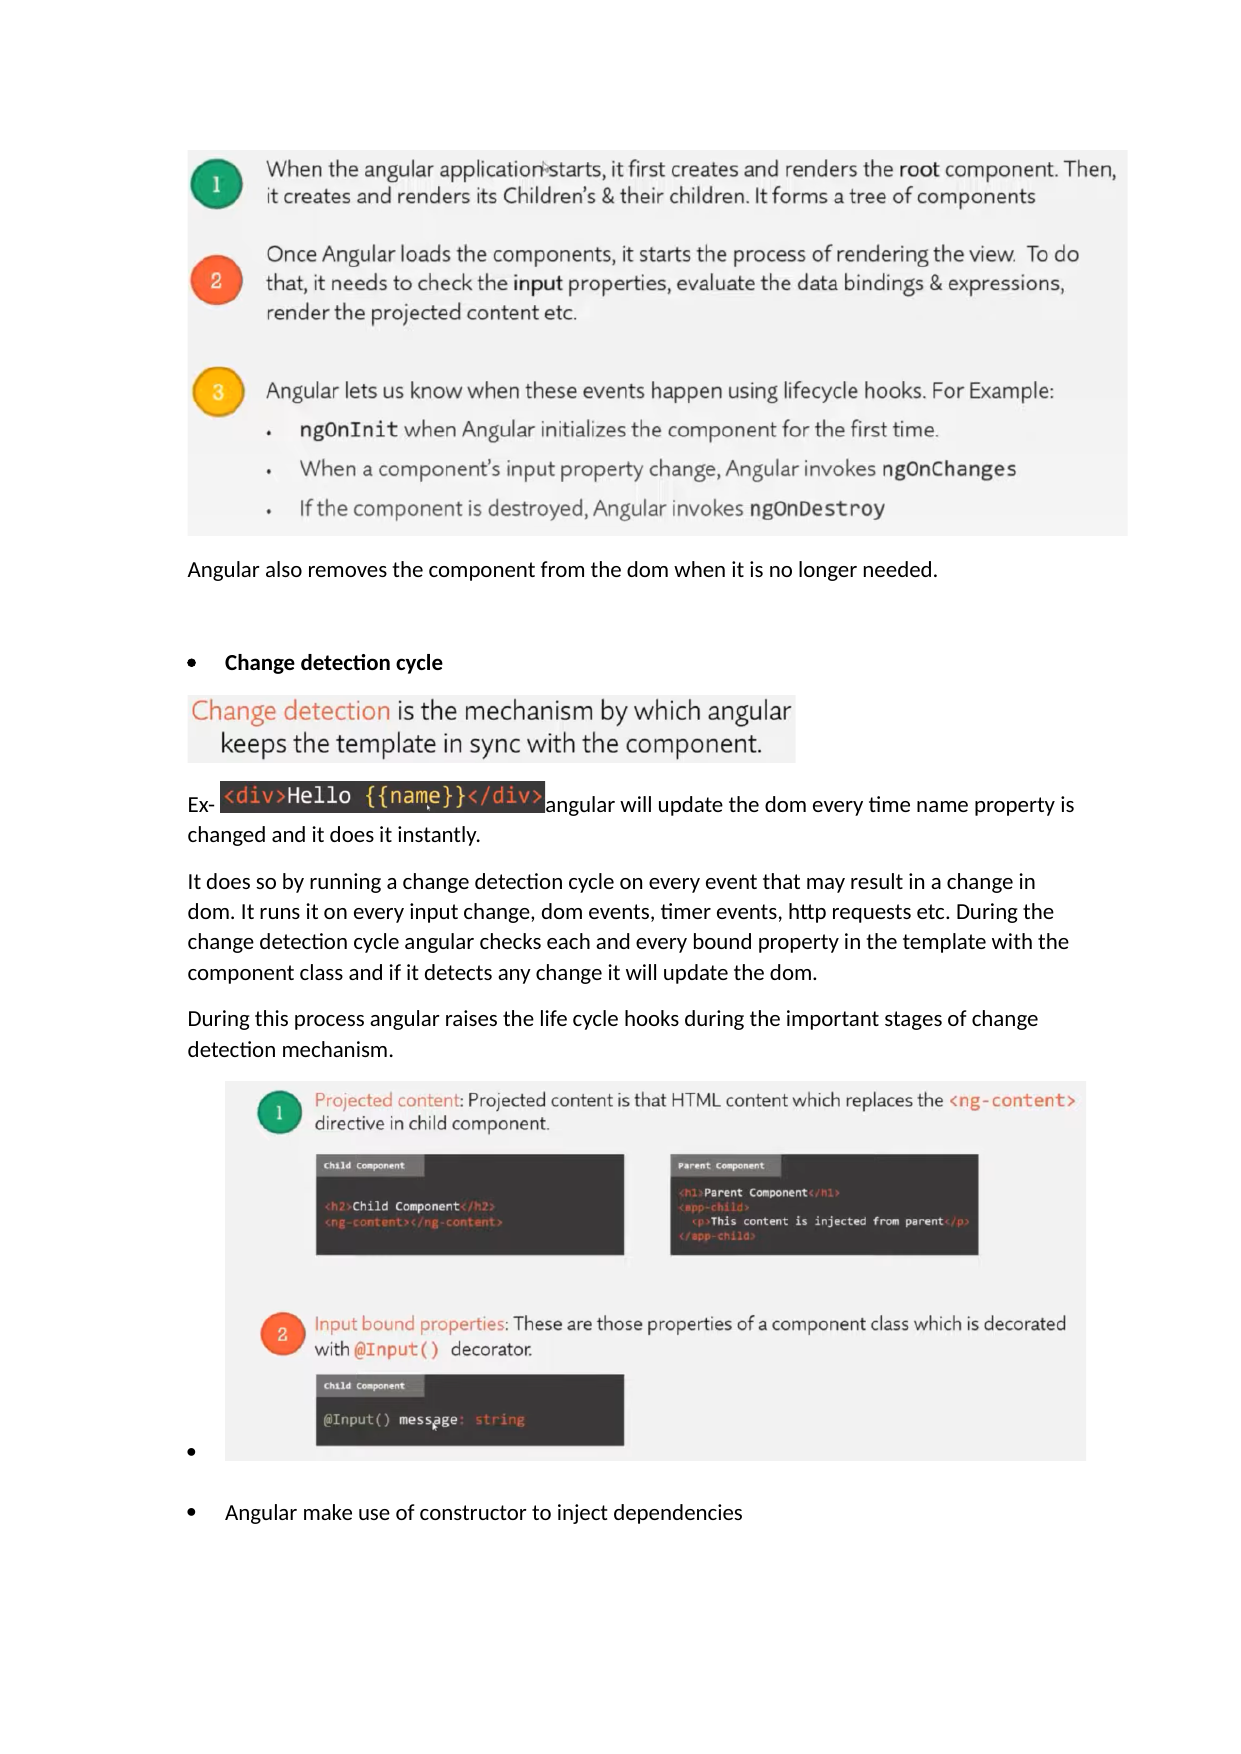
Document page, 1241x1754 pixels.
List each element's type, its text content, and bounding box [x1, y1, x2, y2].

picture [225, 1081, 1087, 1461]
picture [187, 150, 1128, 536]
list Change detection cycle [187, 648, 1090, 676]
text Angular also removes the component from the dom when it is no longer needed. [187, 555, 1090, 583]
picture [220, 781, 546, 813]
text During this process angular raises the life cycle hooks during the important stages of change detection mechanism. [187, 1004, 1090, 1063]
picture [187, 695, 796, 763]
text It does so by running a change detection cycle on every event that may result in a change in dom. It runs it on every input change, dom events, timer events, http requests etc. During the change detection cycle angular checks each and every bound property in the template with the component class and if it detects any change it will update the dom. [187, 867, 1090, 986]
text Ex- angular will update the dom every time name property is changed and it does it instantly. [187, 782, 1090, 848]
list Angular make use of constructor to inject dependencies [187, 1498, 1090, 1526]
